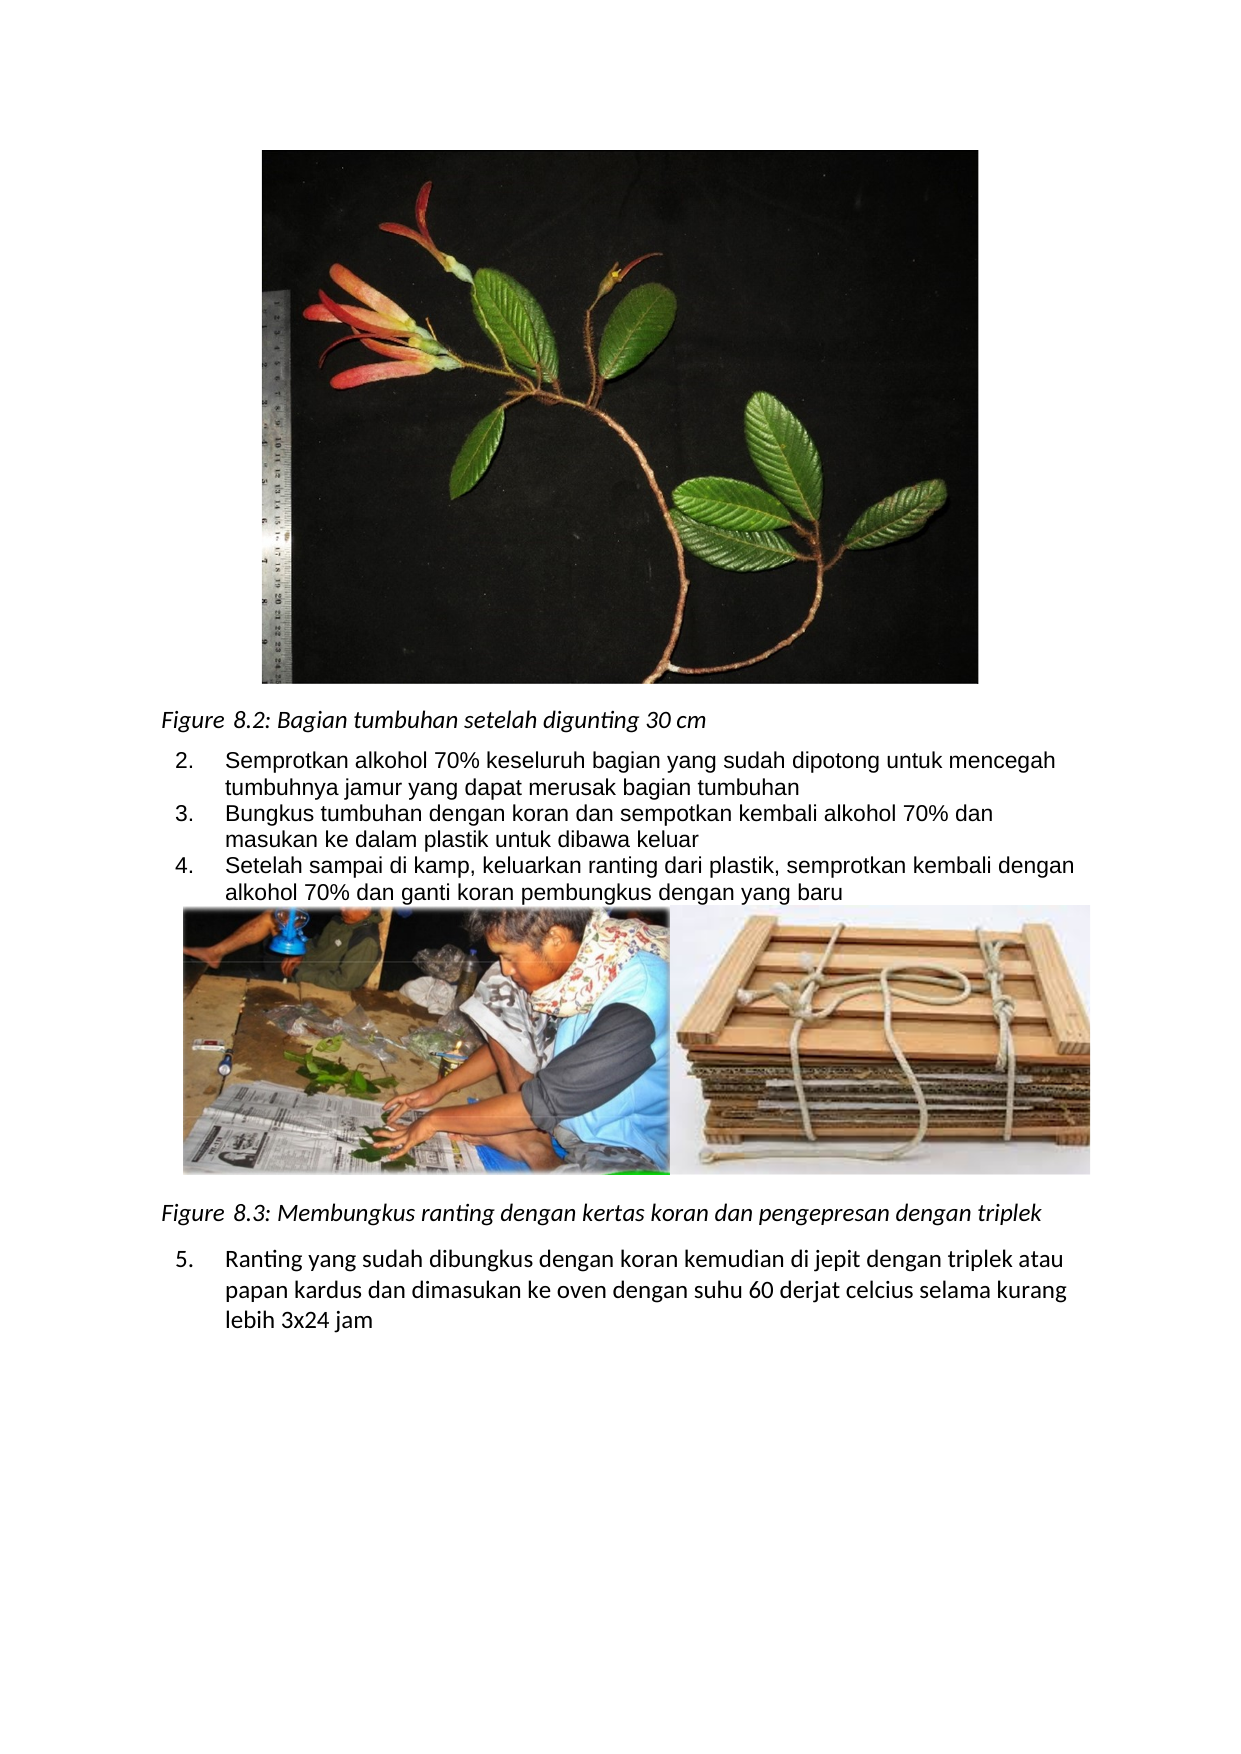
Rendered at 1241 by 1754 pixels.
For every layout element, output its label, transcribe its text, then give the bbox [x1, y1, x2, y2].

picture [261, 150, 979, 684]
list Setelah sampai di kamp, keluarkan ranting dari plastik, semprotkan kembali dengan alkohol 70% dan ganti koran pembungkus dengan yang baru [175, 852, 1090, 905]
list Bungkus tumbuhan dengan koran dan sempotkan kembali alkohol 70% dan masukan ke dalam plastik untuk dibawa keluar [175, 800, 1090, 852]
list Semprotkan alkohol 70% keseluruh bagian yang sudah dipotong untuk mencegah tumbuhnya jamur yang dapat merusak bagian tumbuhan [175, 747, 1090, 800]
table_header Figure 8.3: Membungkus ranting dengan kertas koran dan pengepresan dengan triplek [150, 905, 1090, 1240]
table_header Figure 8.2: Bagian tumbuhan setelah digunting 30 cm [150, 150, 1090, 747]
list Ranting yang sudah dibungkus dengan koran kemudian di jepit dengan triplek atau papan kardus dan dimasukan ke oven dengan suhu 60 derjat celcius selama kurang lebih 3x24 jam [175, 1244, 1090, 1335]
picture [180, 905, 1091, 1176]
